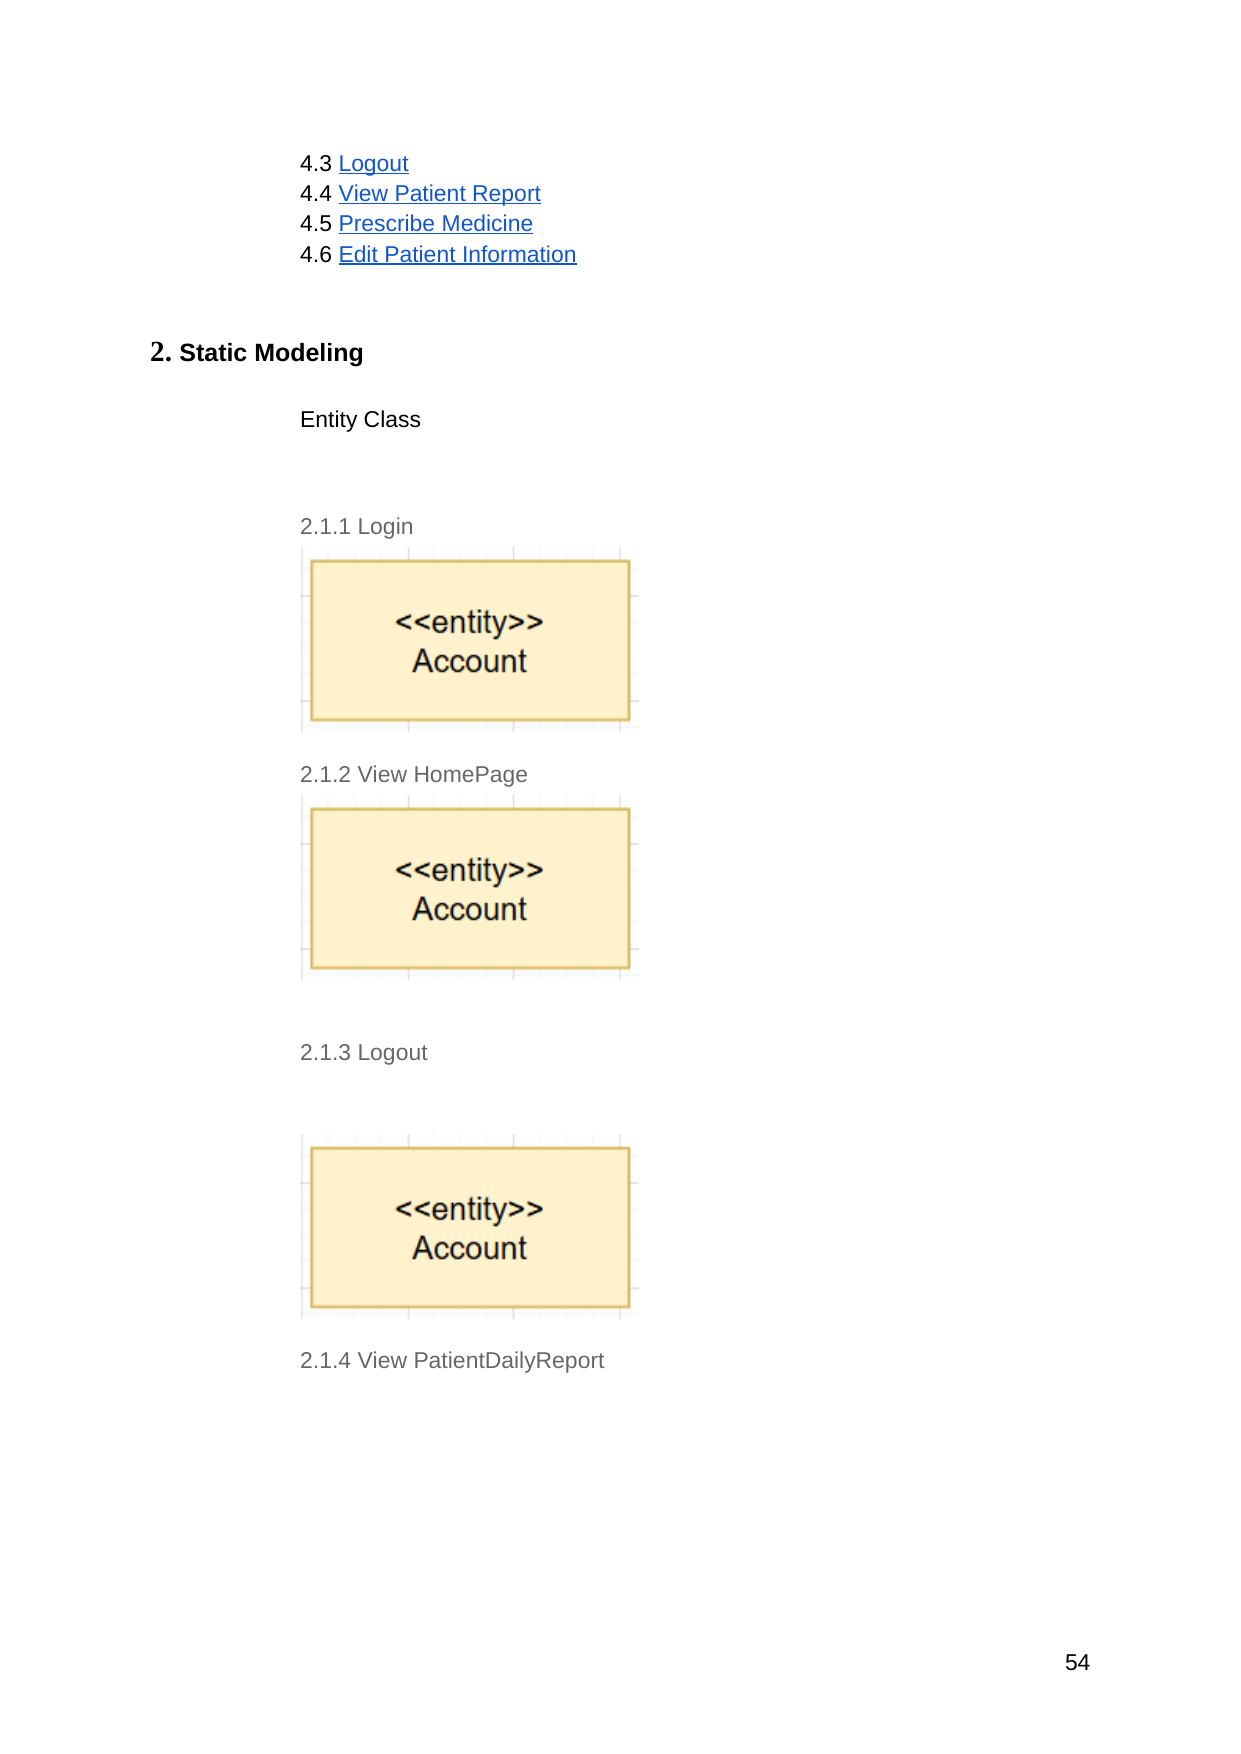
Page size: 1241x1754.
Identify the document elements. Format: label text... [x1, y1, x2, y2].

text Entity Class [300, 406, 1090, 433]
subtitle 2.1.1 Login [225, 513, 1090, 539]
text 4.3 Logout [300, 150, 1090, 176]
subtitle 2.1.4 View PatientDailyReport [300, 1347, 1090, 1374]
text 4.6 Edit Patient Information [300, 241, 1090, 267]
picture [300, 547, 639, 732]
subtitle 2.1.2 View HomePage [300, 761, 1090, 787]
subtitle 2. Static Modeling [150, 334, 1090, 368]
picture [300, 1134, 639, 1319]
subtitle 2.1.3 Logout [300, 1039, 1090, 1065]
text 4.4 View Patient Report [300, 180, 1090, 207]
text 4.5 Prescribe Medicine [300, 210, 1090, 237]
picture [300, 795, 639, 980]
